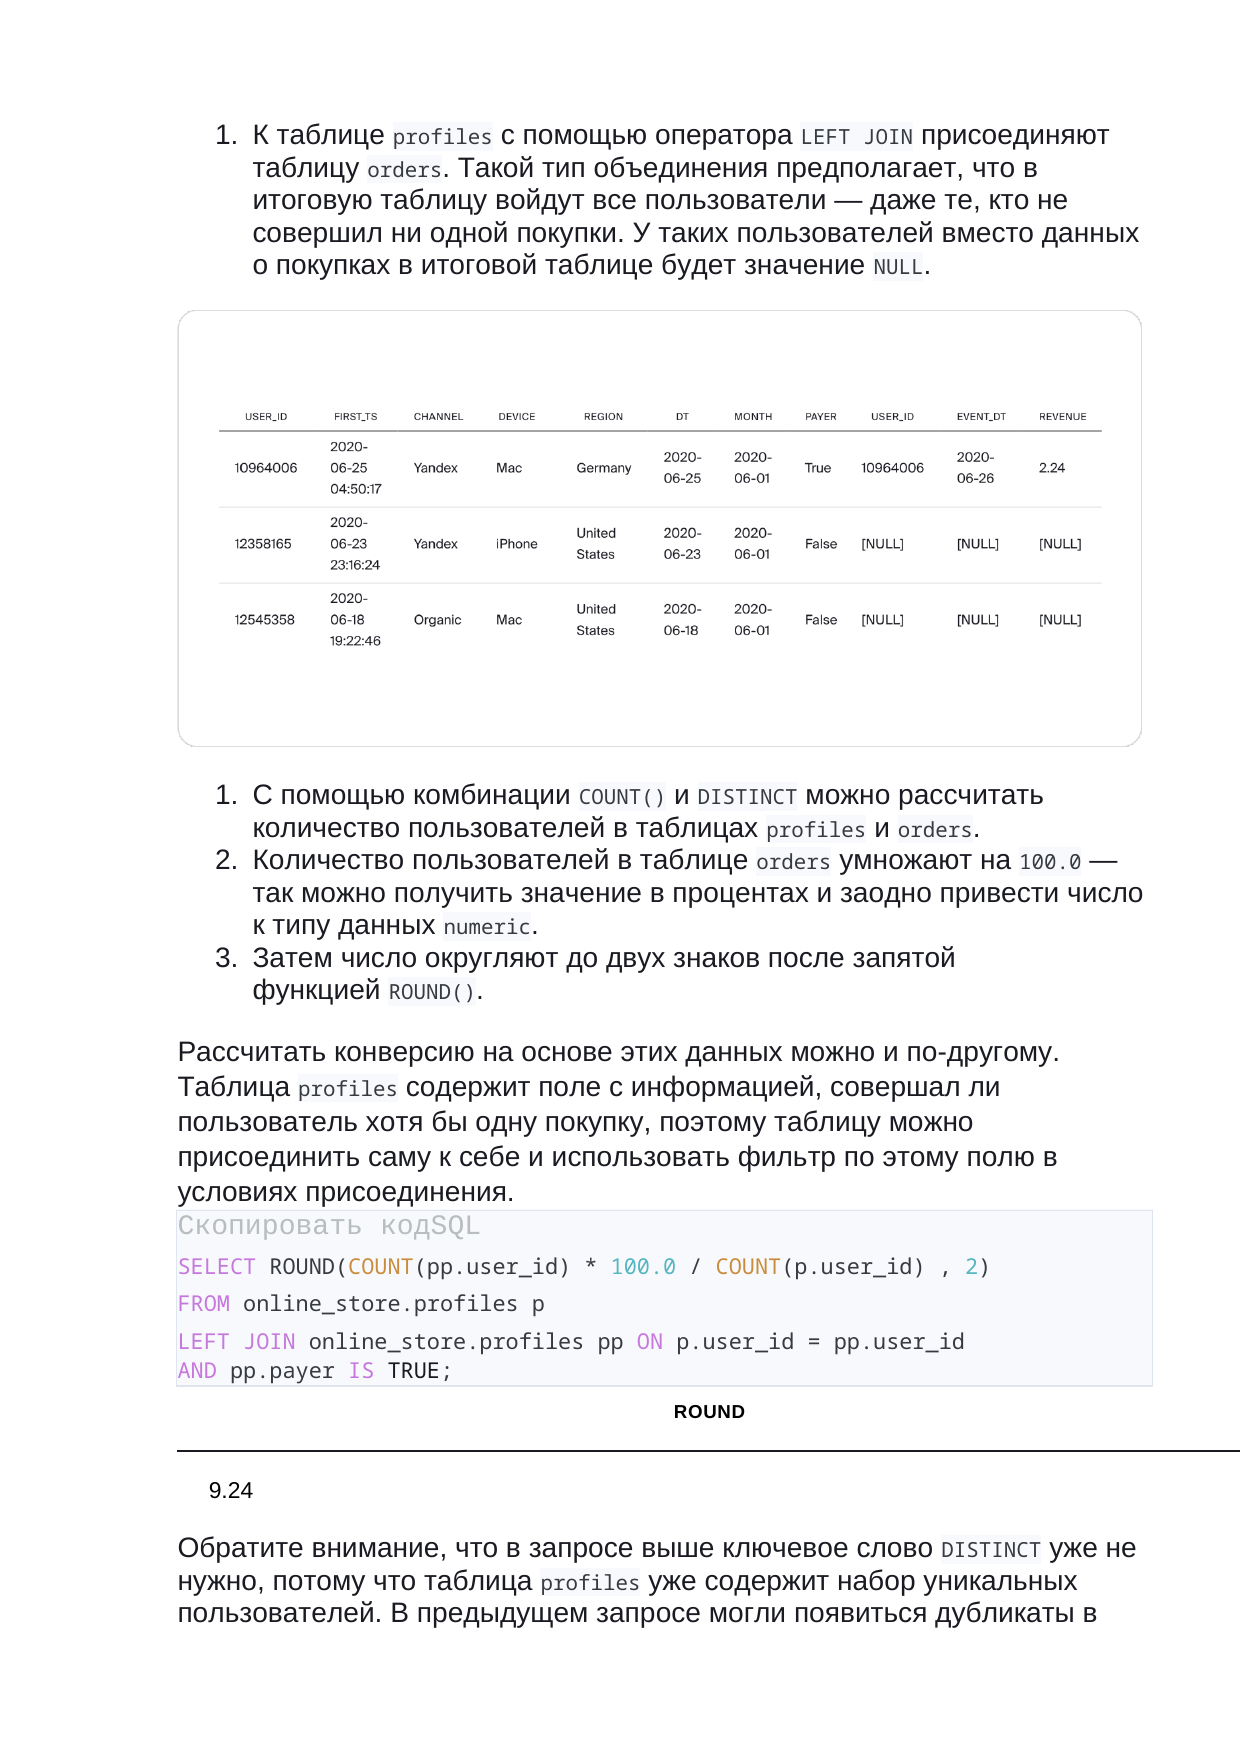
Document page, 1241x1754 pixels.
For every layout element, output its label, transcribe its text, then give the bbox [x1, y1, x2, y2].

table_header ROUND [177, 1387, 1240, 1450]
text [177, 1531, 1152, 1629]
text Скопировать кодSQL [177, 1211, 1152, 1243]
text FROM online_store.profiles p [177, 1281, 1152, 1318]
list К таблице profiles с помощью оператора LEFT JOIN присоединяют таблицу orders. Такой тип объединения предполагает, что в итоговую таблицу войдут все пользователи — даже те, кто не совершил ни одной покупки. У таких пользователей вместо данных о покупках в итоговой таблице будет значение NULL. [215, 118, 1152, 281]
list Затем число округляют до двух знаков после запятой функцией ROUND(). [215, 941, 1152, 1006]
text AND pp.payer IS TRUE; [177, 1354, 1152, 1385]
text SELECT ROUND(COUNT(pp.user_id) * 100.0 / COUNT(p.user_id) , 2) [177, 1243, 1152, 1281]
list Количество пользователей в таблице orders умножают на 100.0 — так можно получить значение в процентах и заодно привести число к типу данных numeric. [215, 843, 1152, 941]
text Рассчитать конверсию на основе этих данных можно и по-другому. Таблица profiles содержит поле с информацией, совершал ли пользователь хотя бы одну покупку, поэтому таблицу можно присоединить саму к себе и использовать фильтр по этому полю в условиях присоединения. [177, 1035, 1152, 1207]
table_cell 9.24 [177, 1452, 1240, 1531]
list С помощью комбинации COUNT() и DISTINCT можно рассчитать количество пользователей в таблицах profiles и orders. [215, 778, 1152, 843]
text LEFT JOIN online_store.profiles pp ON p.user_id = pp.user_id [177, 1318, 1152, 1354]
picture [177, 310, 1142, 747]
